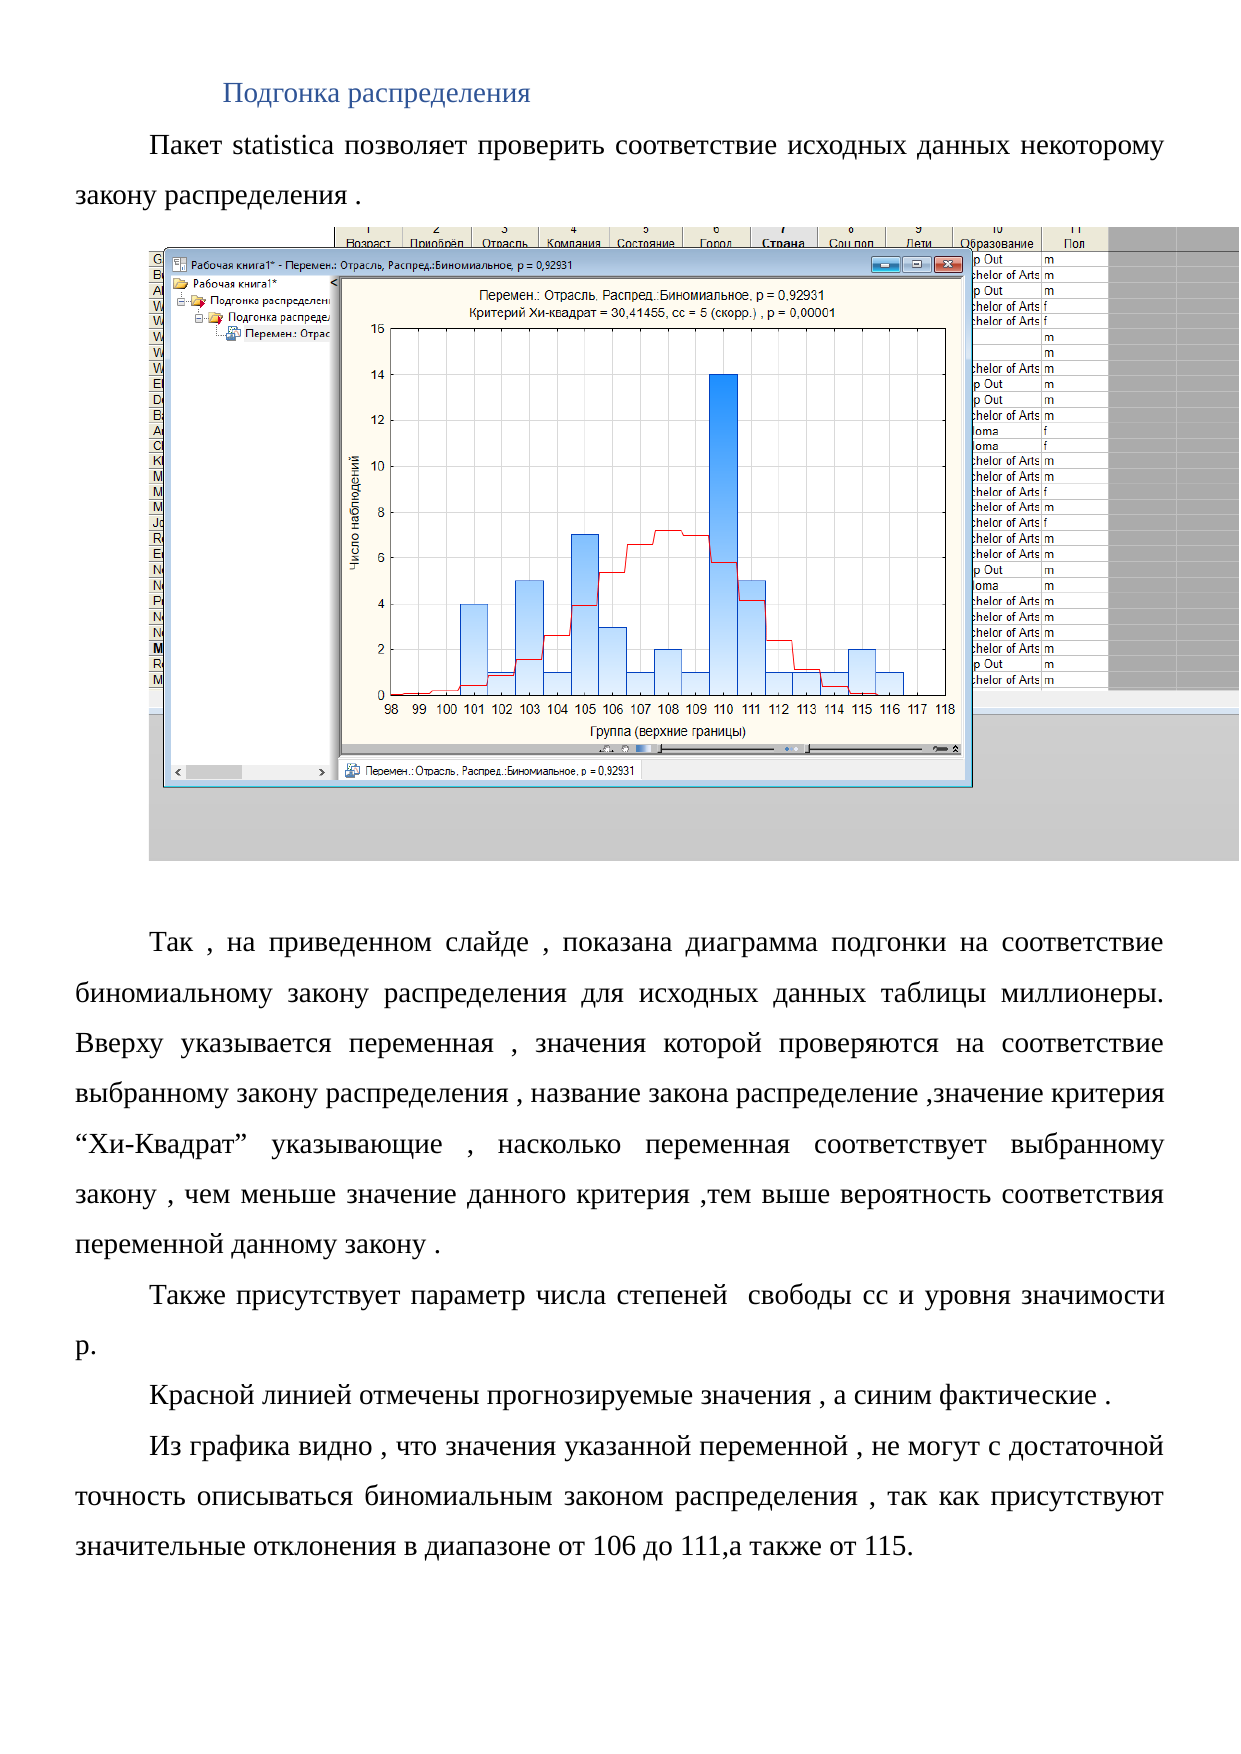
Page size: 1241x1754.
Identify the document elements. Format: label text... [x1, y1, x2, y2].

text Пакет statistica позволяет проверить соответствие исходных данных некоторому закону распределения . [75, 127, 1165, 211]
text Также присутствует параметр числа степеней свободы cc и уровня значимости p. [75, 1277, 1165, 1361]
picture [148, 227, 1239, 861]
text Красной линией отмечены прогнозируемые значения , а синим фактические . [75, 1377, 1165, 1411]
text Из графика видно , что значения указанной переменной , не могут с достаточной точность описываться биномиальным законом распределения , так как присутствуют значительные отклонения в диапазоне от 106 до 111,а также от 115. [75, 1428, 1165, 1562]
text Так , на приведенном слайде , показана диаграмма подгонки на соответствие биномиальному закону распределения для исходных данных таблицы миллионеры. Вверху указывается переменная , значения которой проверяются на соответствие выбранному закону распределения , название закона распределение ,значение критерия “Хи-Квадрат” указывающие , насколько переменная соответствует выбранному закону , чем меньше значение данного критерия ,тем выше вероятность соответствия переменной данному закону . [75, 924, 1165, 1260]
subtitle Подгонка распределения [75, 75, 1165, 108]
